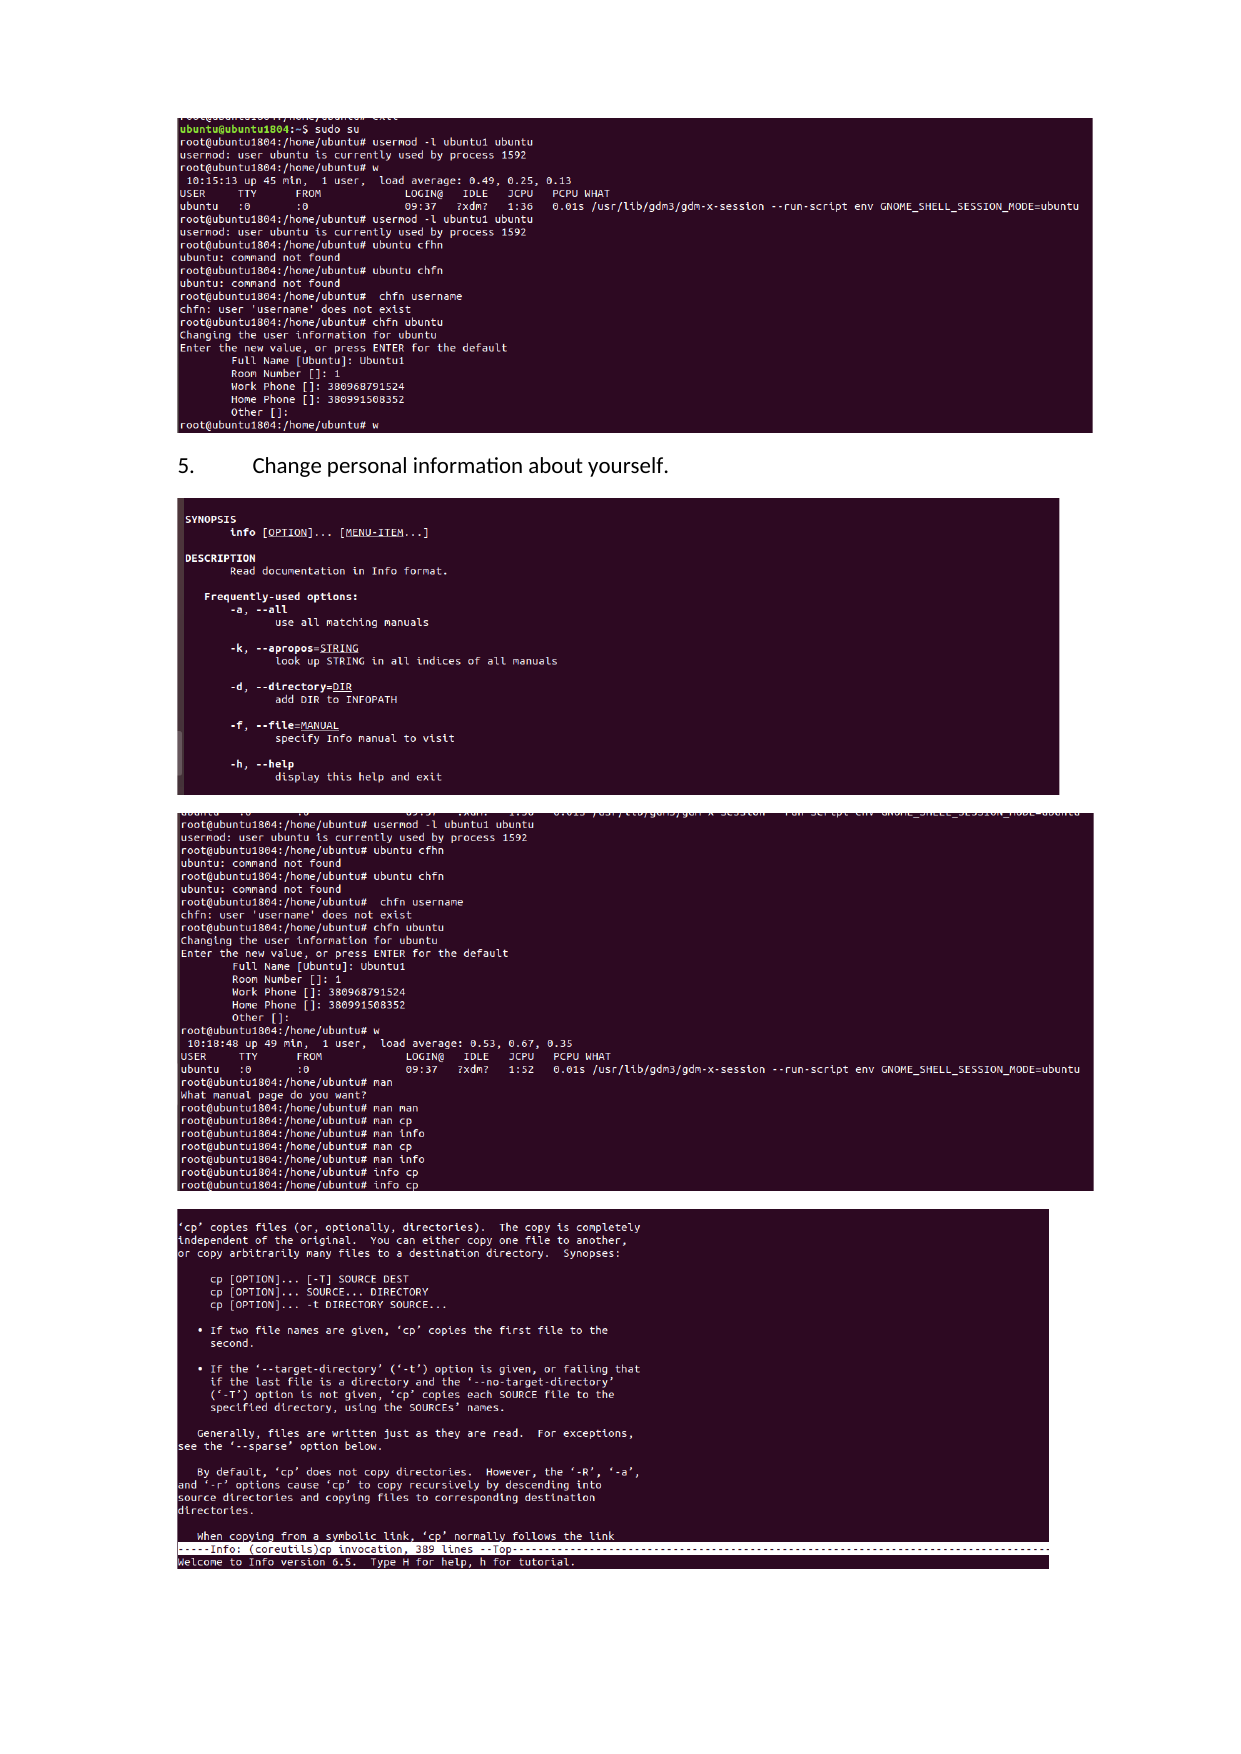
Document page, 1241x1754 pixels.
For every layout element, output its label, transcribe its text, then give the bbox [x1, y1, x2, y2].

list Change personal information about yourself. [177, 452, 1152, 479]
picture [177, 498, 1060, 795]
picture [177, 1209, 1049, 1569]
picture [177, 118, 1093, 433]
picture [177, 813, 1094, 1191]
